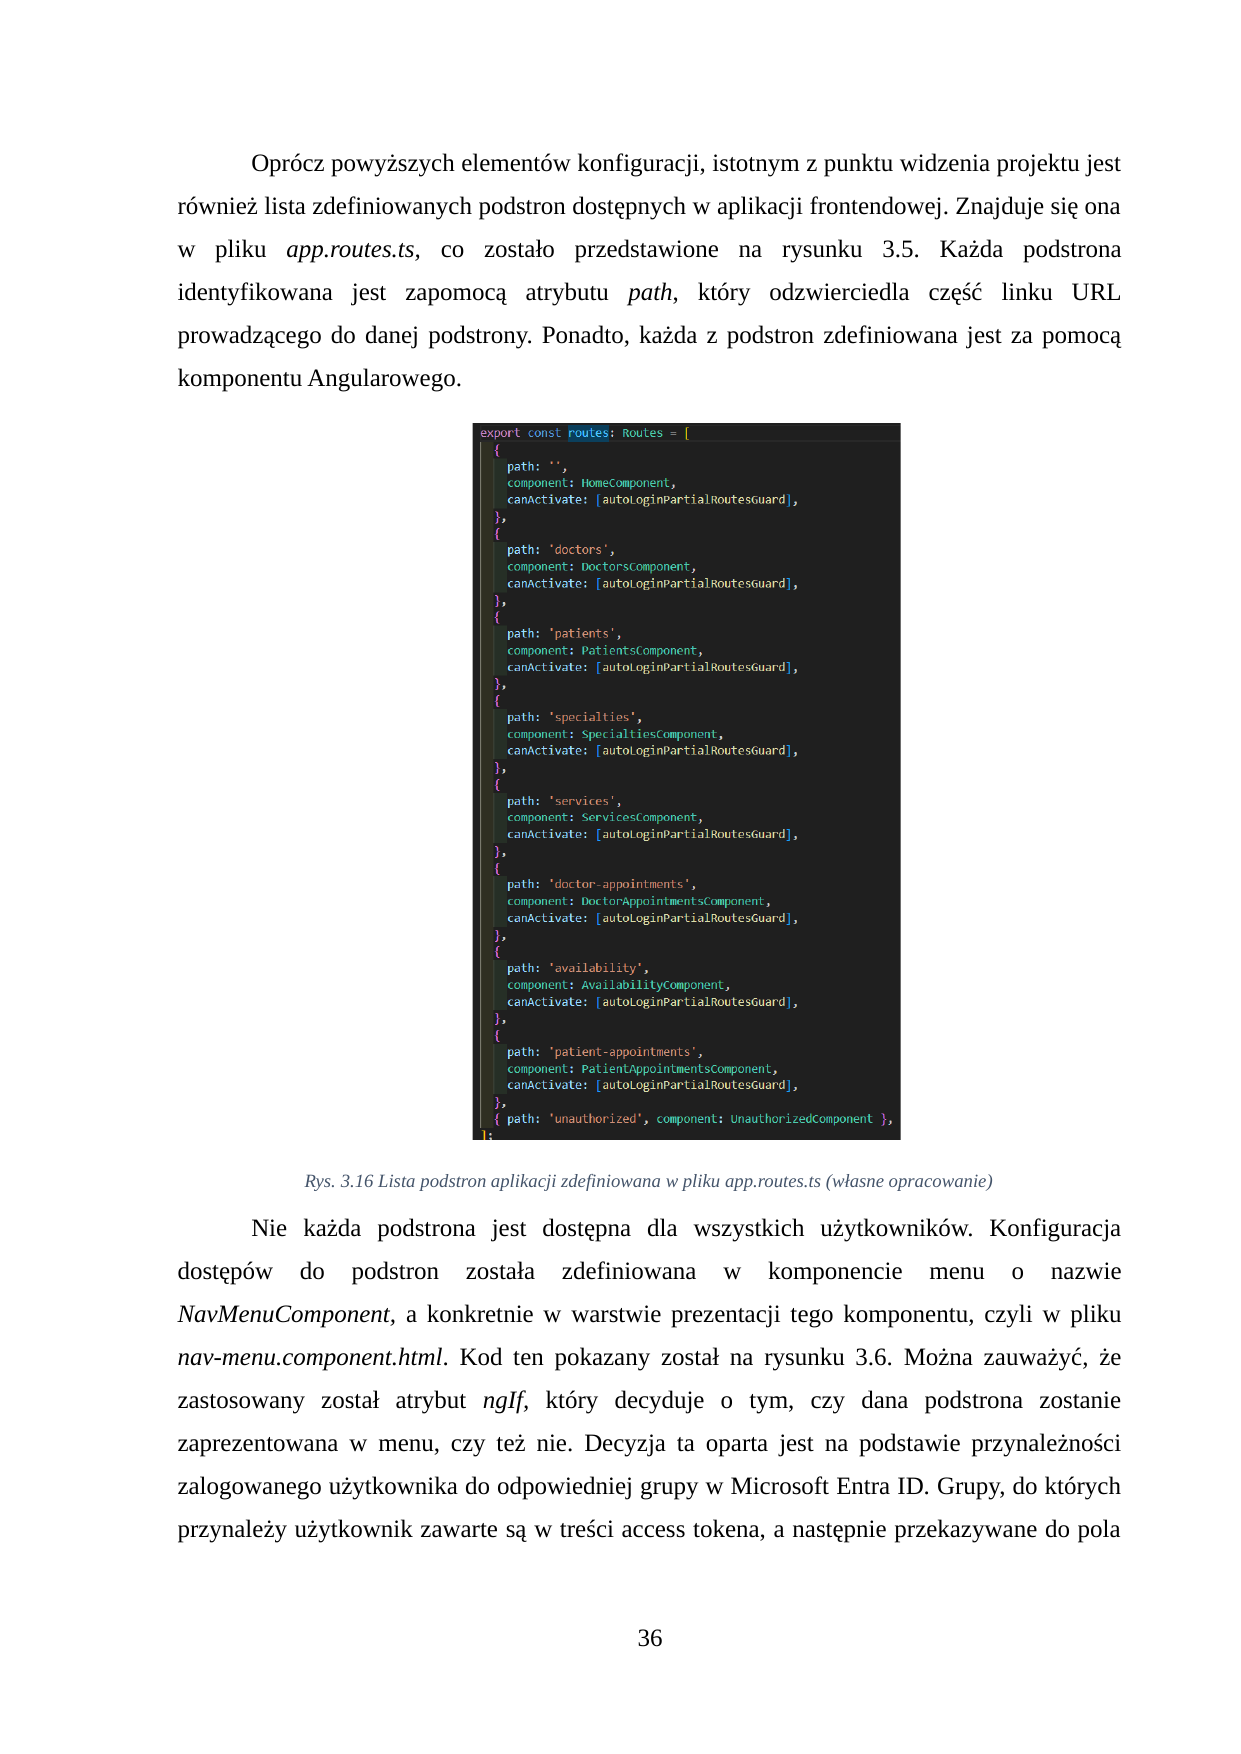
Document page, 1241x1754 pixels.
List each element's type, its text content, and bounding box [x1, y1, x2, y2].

text Oprócz powyższych elementów konfiguracji, istotnym z punktu widzenia projektu jest również lista zdefiniowanych podstron dostępnych w aplikacji frontendowej. Znajduje się ona w pliku app.routes.ts, co zostało przedstawione na rysunku 3.5. Każda podstrona identyfikowana jest zapomocą atrybutu path, który odzwierciedla część linku URL prowadzącego do danej podstrony. Ponadto, każda z podstron zdefiniowana jest za pomocą komponentu Angularowego. [177, 148, 1122, 392]
picture [472, 423, 901, 1140]
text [177, 1213, 1122, 1543]
